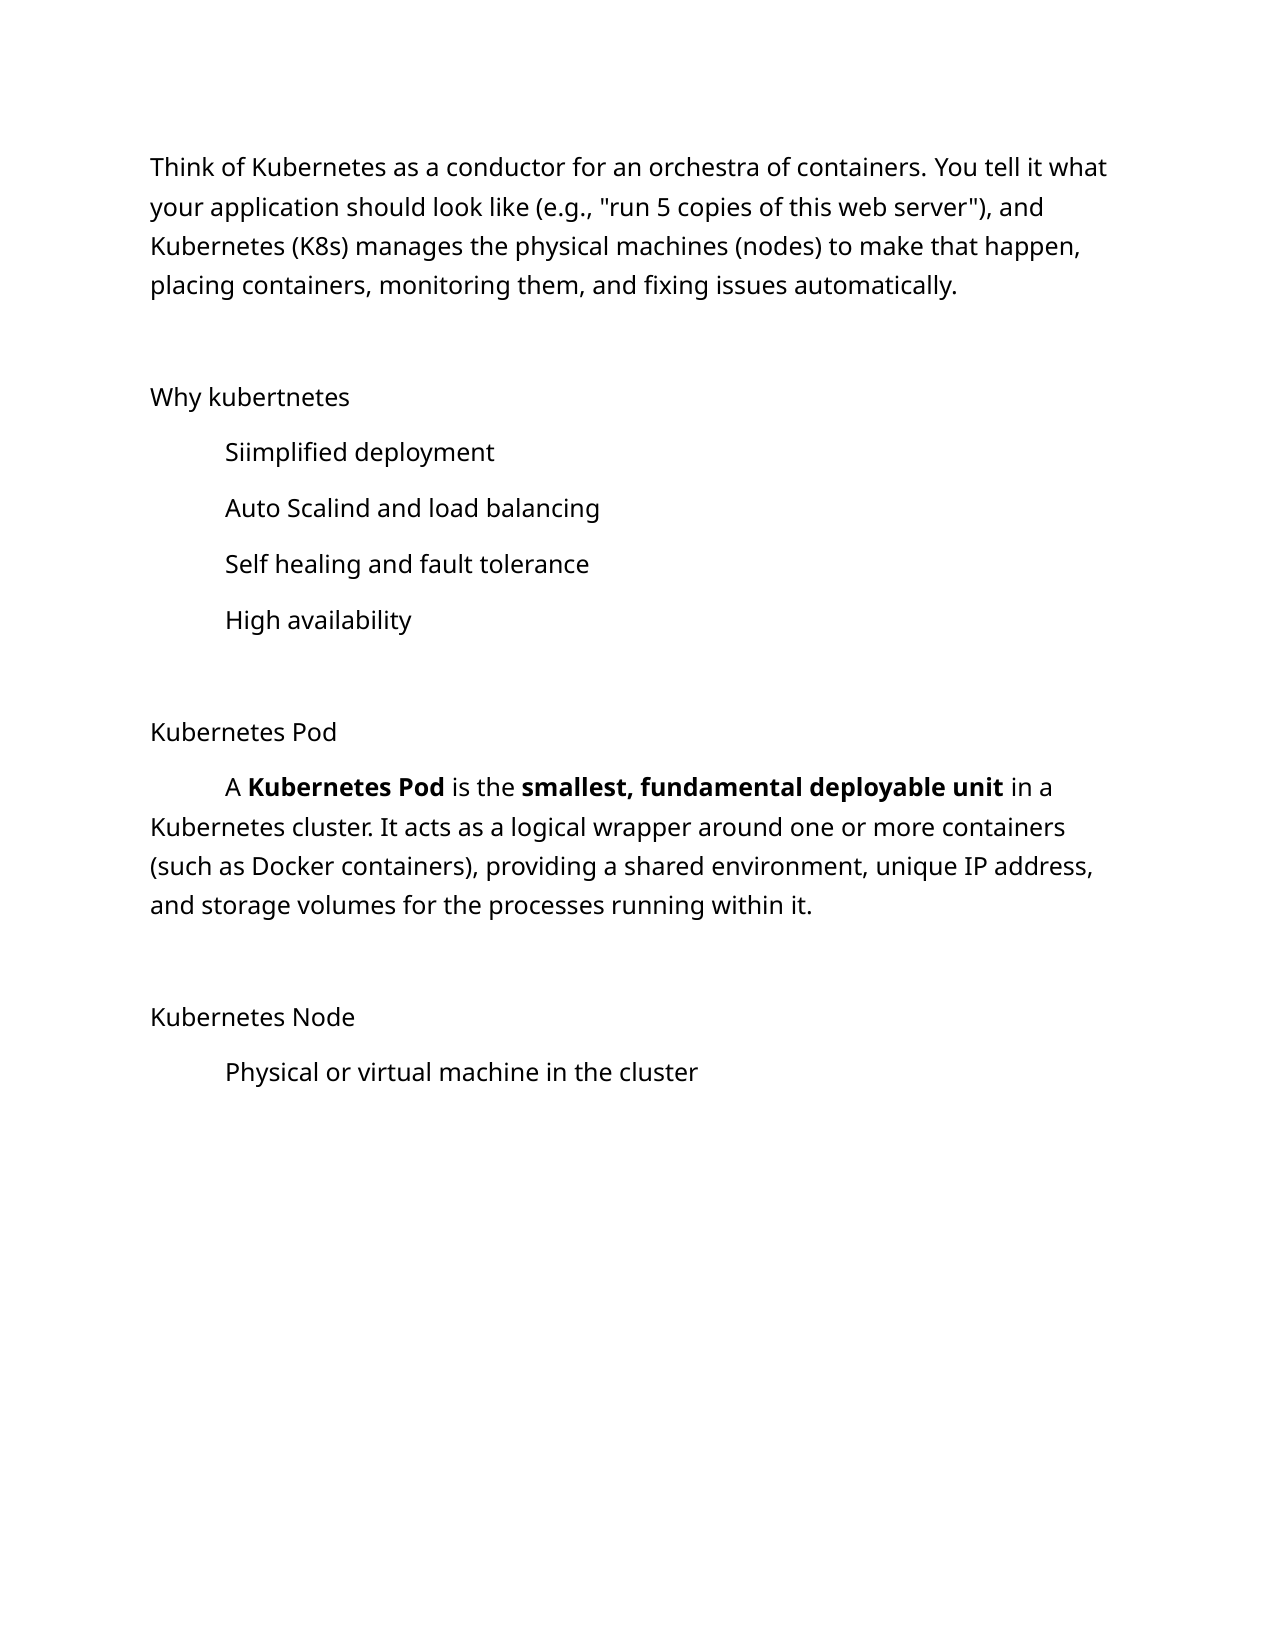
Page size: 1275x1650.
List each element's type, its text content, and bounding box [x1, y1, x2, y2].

text Think of Kubernetes as a conductor for an orchestra of containers. You tell it what your application should look like (e.g., "run 5 copies of this web server"), and Kubernetes (K8s) manages the physical machines (nodes) to make that happen, placing containers, monitoring them, and fixing issues automatically. [150, 150, 1125, 302]
text Auto Scalind and load balancing [150, 491, 1125, 525]
text Siimplified deployment [150, 435, 1125, 469]
text Kubernetes Node [150, 999, 1125, 1033]
text Self healing and fault tolerance [150, 547, 1125, 581]
text A Kubernetes Pod is the smallest, fundamental deployable unit in a Kubernetes cluster. It acts as a logical wrapper around one or more containers (such as Docker containers), providing a shared environment, unique IP address, and storage volumes for the processes running within it. [150, 770, 1125, 922]
text Why kubertnetes [150, 379, 1125, 413]
text Kubernetes Pod [150, 714, 1125, 748]
text Physical or virtual machine in the cluster [150, 1055, 1125, 1089]
text High availability [150, 602, 1125, 637]
